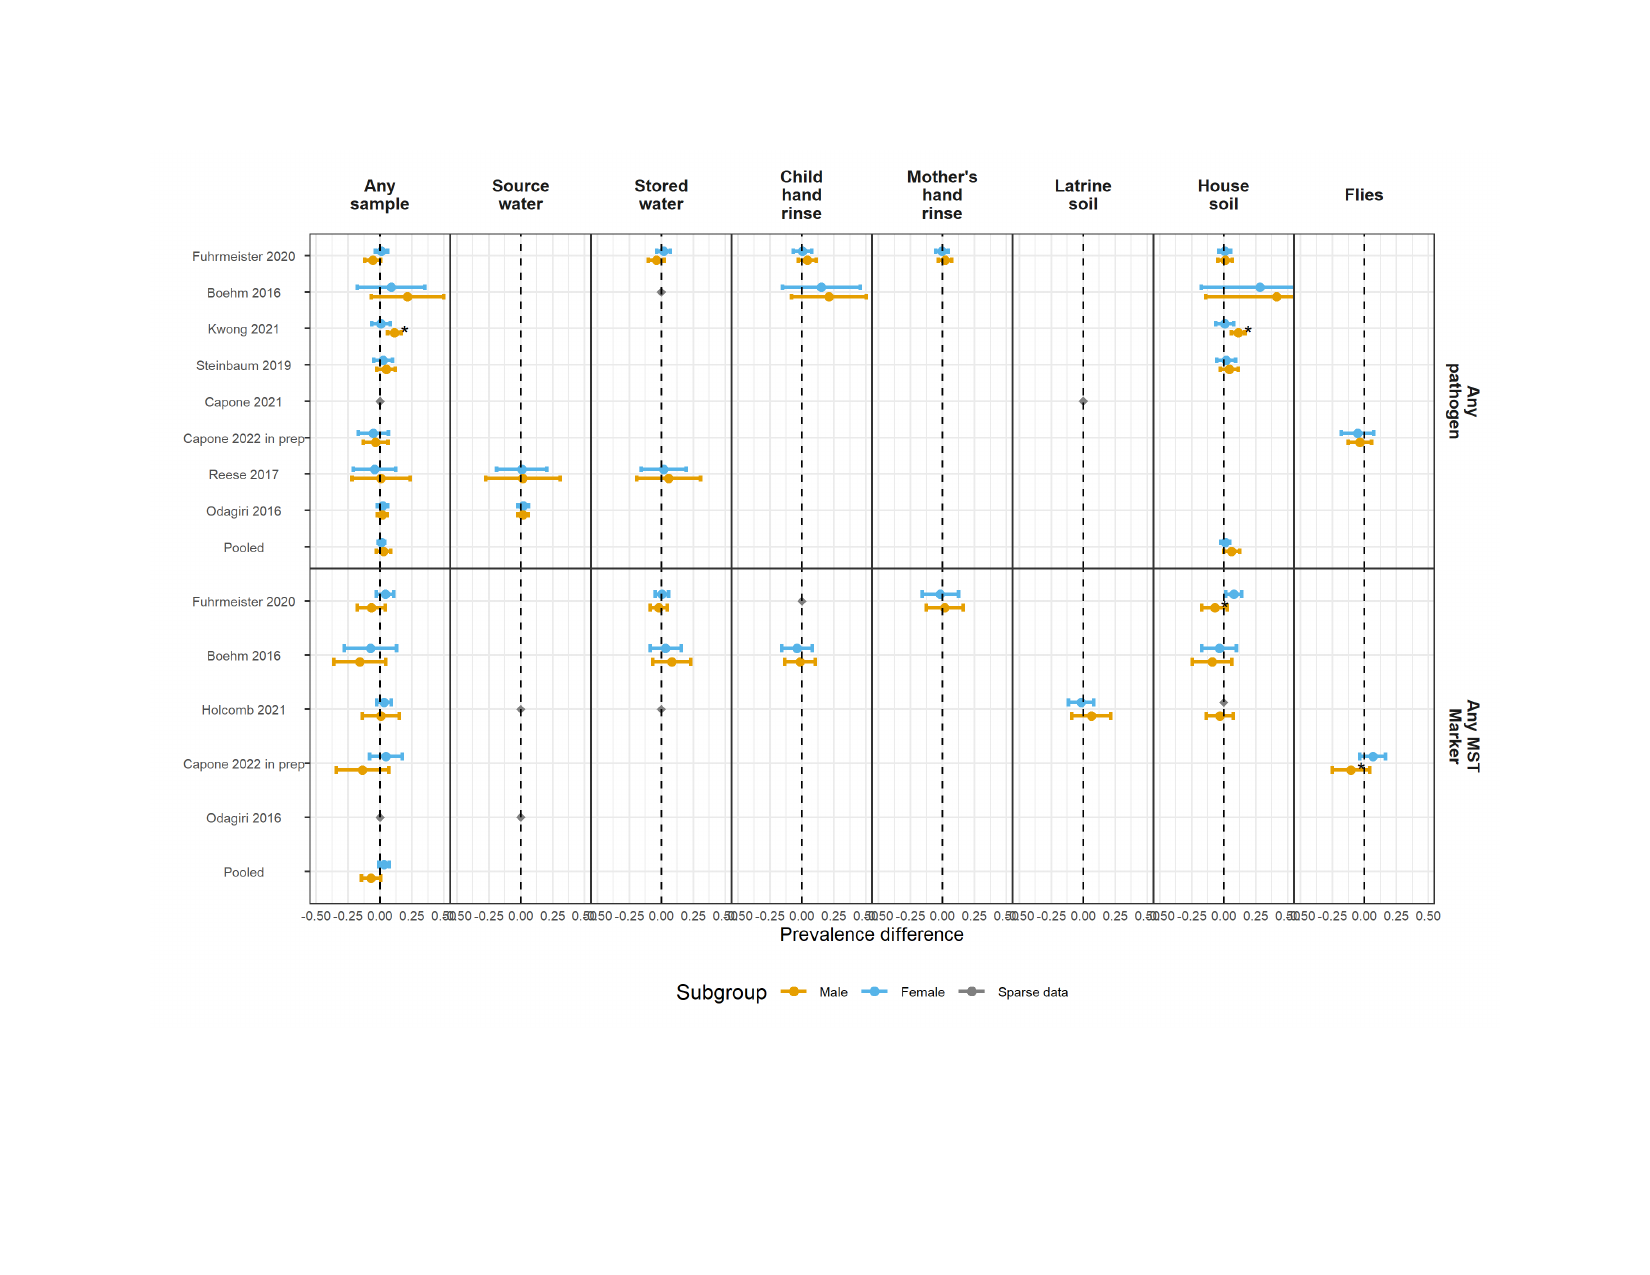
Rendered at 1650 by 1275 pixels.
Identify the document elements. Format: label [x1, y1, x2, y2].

picture [150, 150, 1500, 1028]
